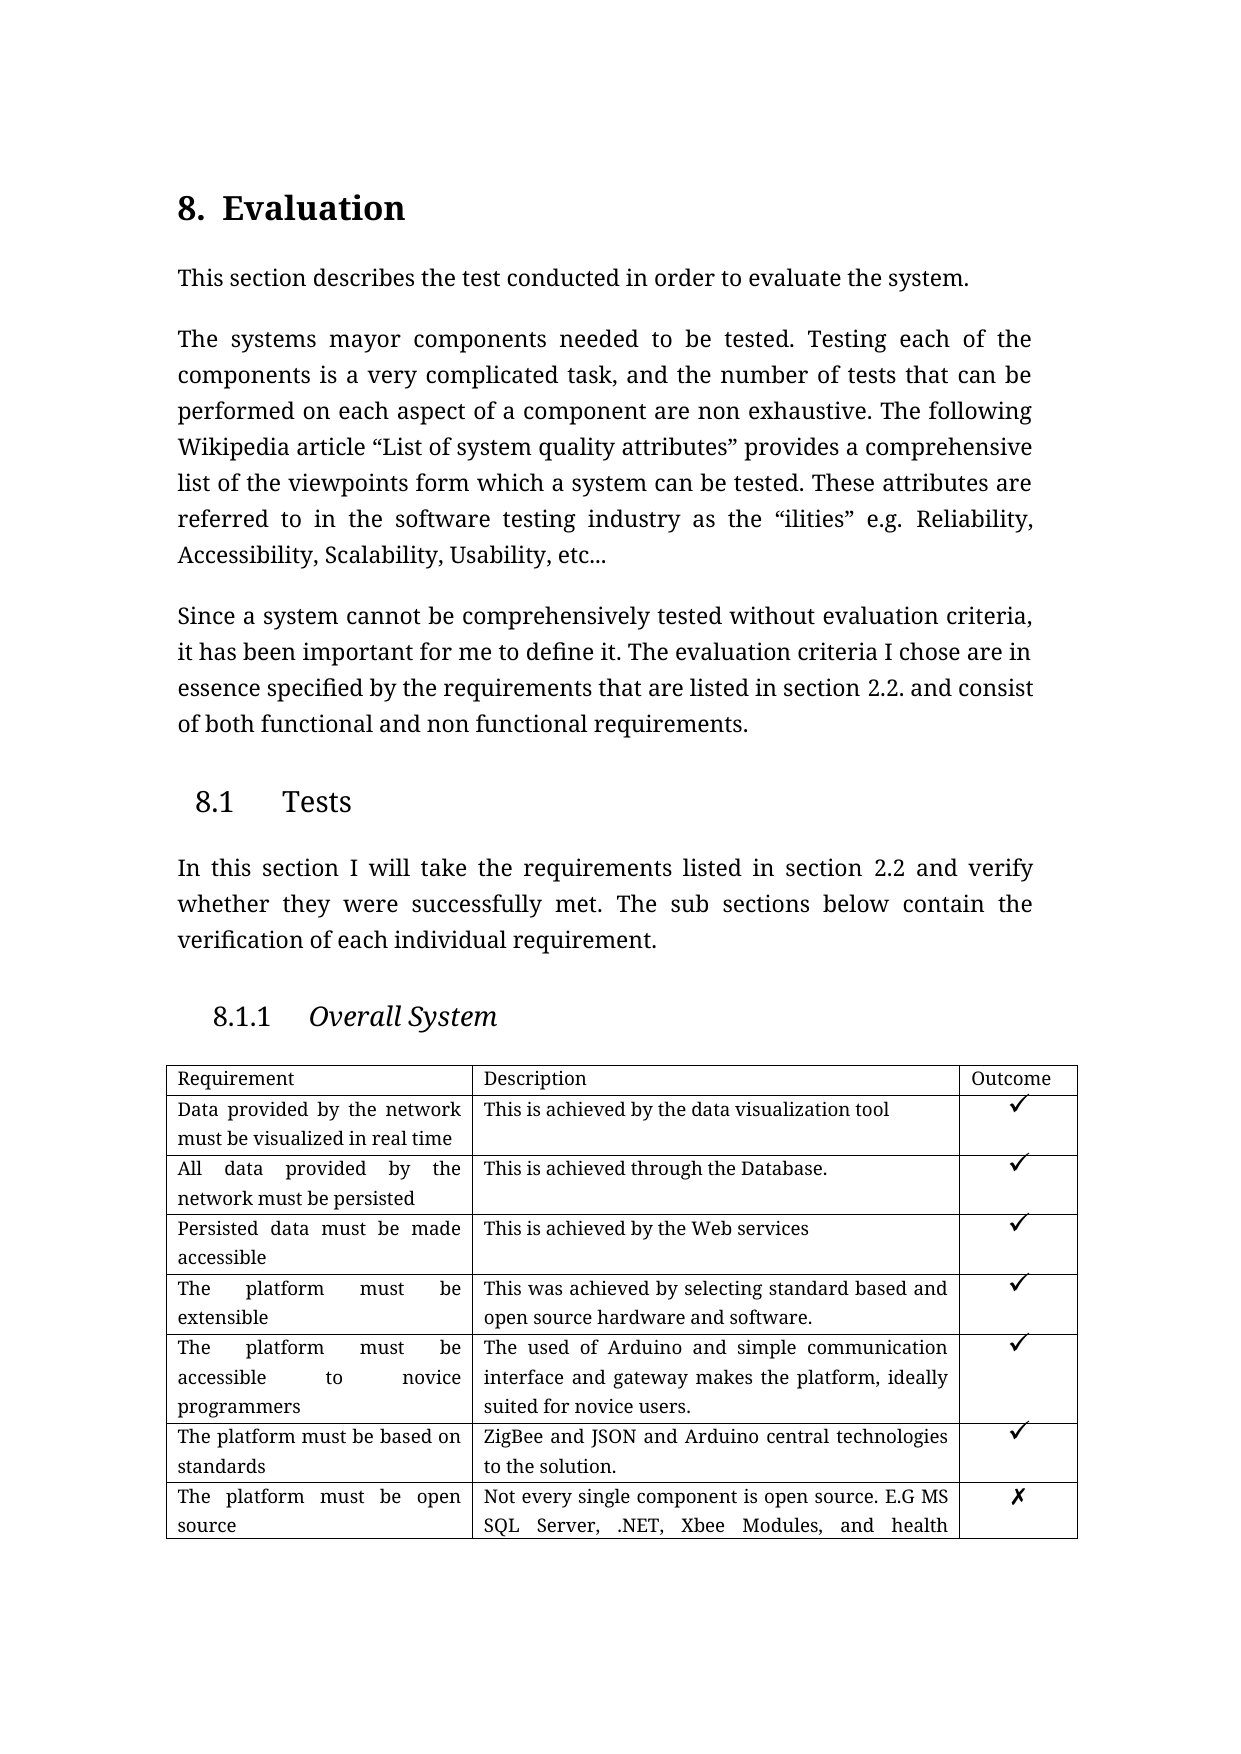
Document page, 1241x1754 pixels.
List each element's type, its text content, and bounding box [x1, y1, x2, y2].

table_cell Data provided by the network must be visualized in real time [167, 1096, 472, 1154]
table_cell Persisted data must be made accessible [167, 1215, 472, 1274]
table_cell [473, 1483, 959, 1538]
table_header Outcome [960, 1066, 1077, 1095]
table_cell This was achieved by selecting standard based and open source hardware and software. [473, 1275, 959, 1334]
text This section describes the test conducted in order to evaluate the system. [177, 262, 1033, 294]
table_cell ZigBee and JSON and Arduino central technologies to the solution. [473, 1424, 959, 1482]
text Since a system cannot be comprehensively tested without evaluation criteria, it has been important for me to define it. The evaluation criteria I chose are in essence specified by the requirements that are listed in section 2.2. and consist of both functional and non functional requirements. [177, 600, 1033, 739]
table_cell [960, 1096, 1077, 1154]
table_cell [960, 1215, 1077, 1274]
table_header Description [473, 1066, 959, 1095]
table_cell The platform must be based on standards [167, 1424, 472, 1482]
table_cell This is achieved through the Database. [473, 1156, 959, 1214]
table_cell The platform must be accessible to novice programmers [167, 1335, 472, 1423]
table_cell This is achieved by the Web services [473, 1215, 959, 1274]
table_cell [960, 1424, 1077, 1482]
table_cell This is achieved by the data visualization tool [473, 1096, 959, 1154]
table_cell All data provided by the network must be persisted [167, 1156, 472, 1214]
table_cell [960, 1483, 1077, 1538]
table_header Requirement [167, 1066, 472, 1095]
table_cell The platform must be extensible [167, 1275, 472, 1334]
table_cell [960, 1275, 1077, 1334]
text The systems mayor components needed to be tested. Testing each of the components is a very complicated task, and the number of tests that can be performed on each aspect of a component are non exhaustive. The following Wikipedia article “List of system quality attributes” provides a comprehensive list of the viewpoints form which a system can be tested. These attributes are referred to in the software testing industry as the “ilities” e.g. Reliability, Accessibility, Scalability, Usability, etc... [177, 323, 1033, 570]
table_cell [167, 1483, 472, 1538]
subtitle Overall System [213, 997, 1033, 1034]
table_cell [960, 1335, 1077, 1423]
table_cell The used of Arduino and simple communication interface and gateway makes the platform, ideally suited for novice users. [473, 1335, 959, 1423]
table_cell [960, 1156, 1077, 1214]
text In this section I will take the requirements listed in section 2.2 and verify whether they were successfully met. The sub sections below contain the verification of each individual requirement. [177, 852, 1033, 955]
subtitle Evaluation [177, 185, 1033, 231]
subtitle Tests [189, 781, 1033, 821]
